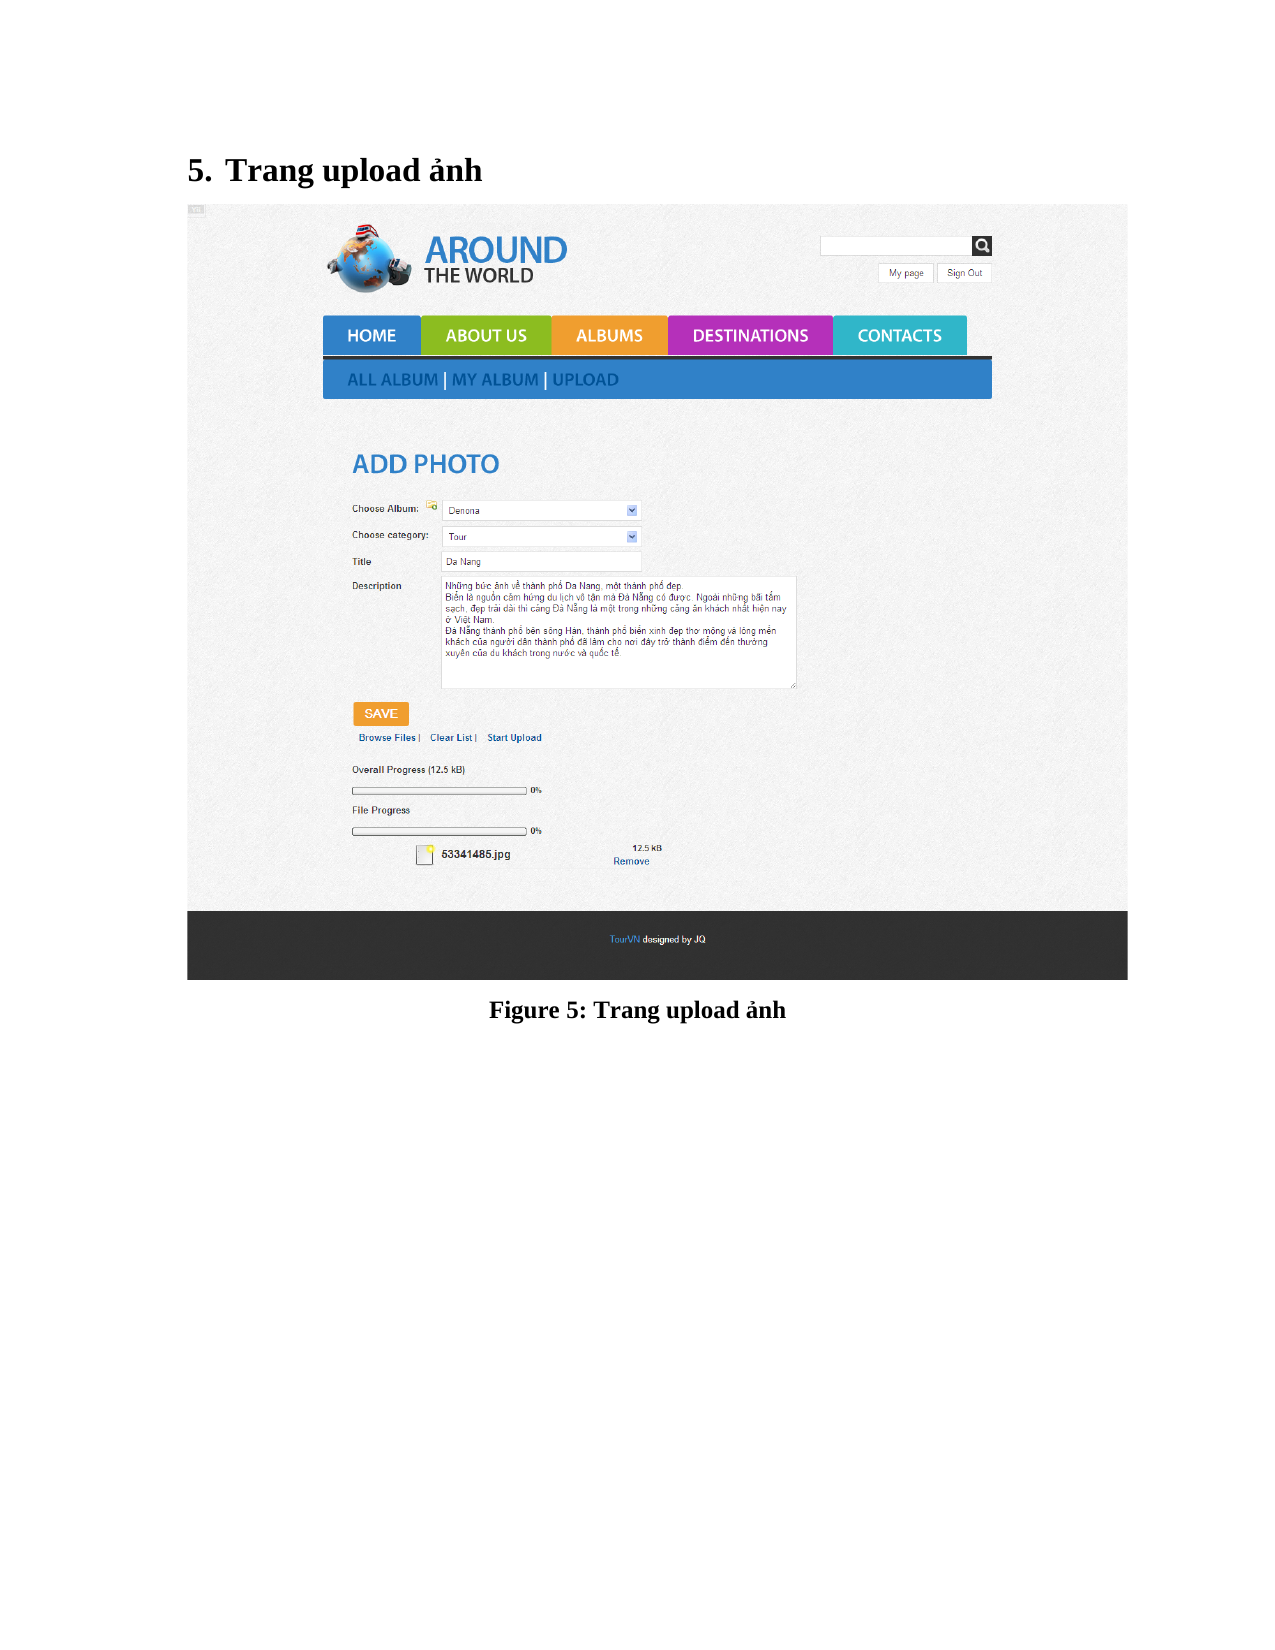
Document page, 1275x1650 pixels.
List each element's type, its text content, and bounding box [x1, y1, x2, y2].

picture [187, 204, 1128, 980]
subtitle Trang upload ảnh [187, 150, 1125, 188]
